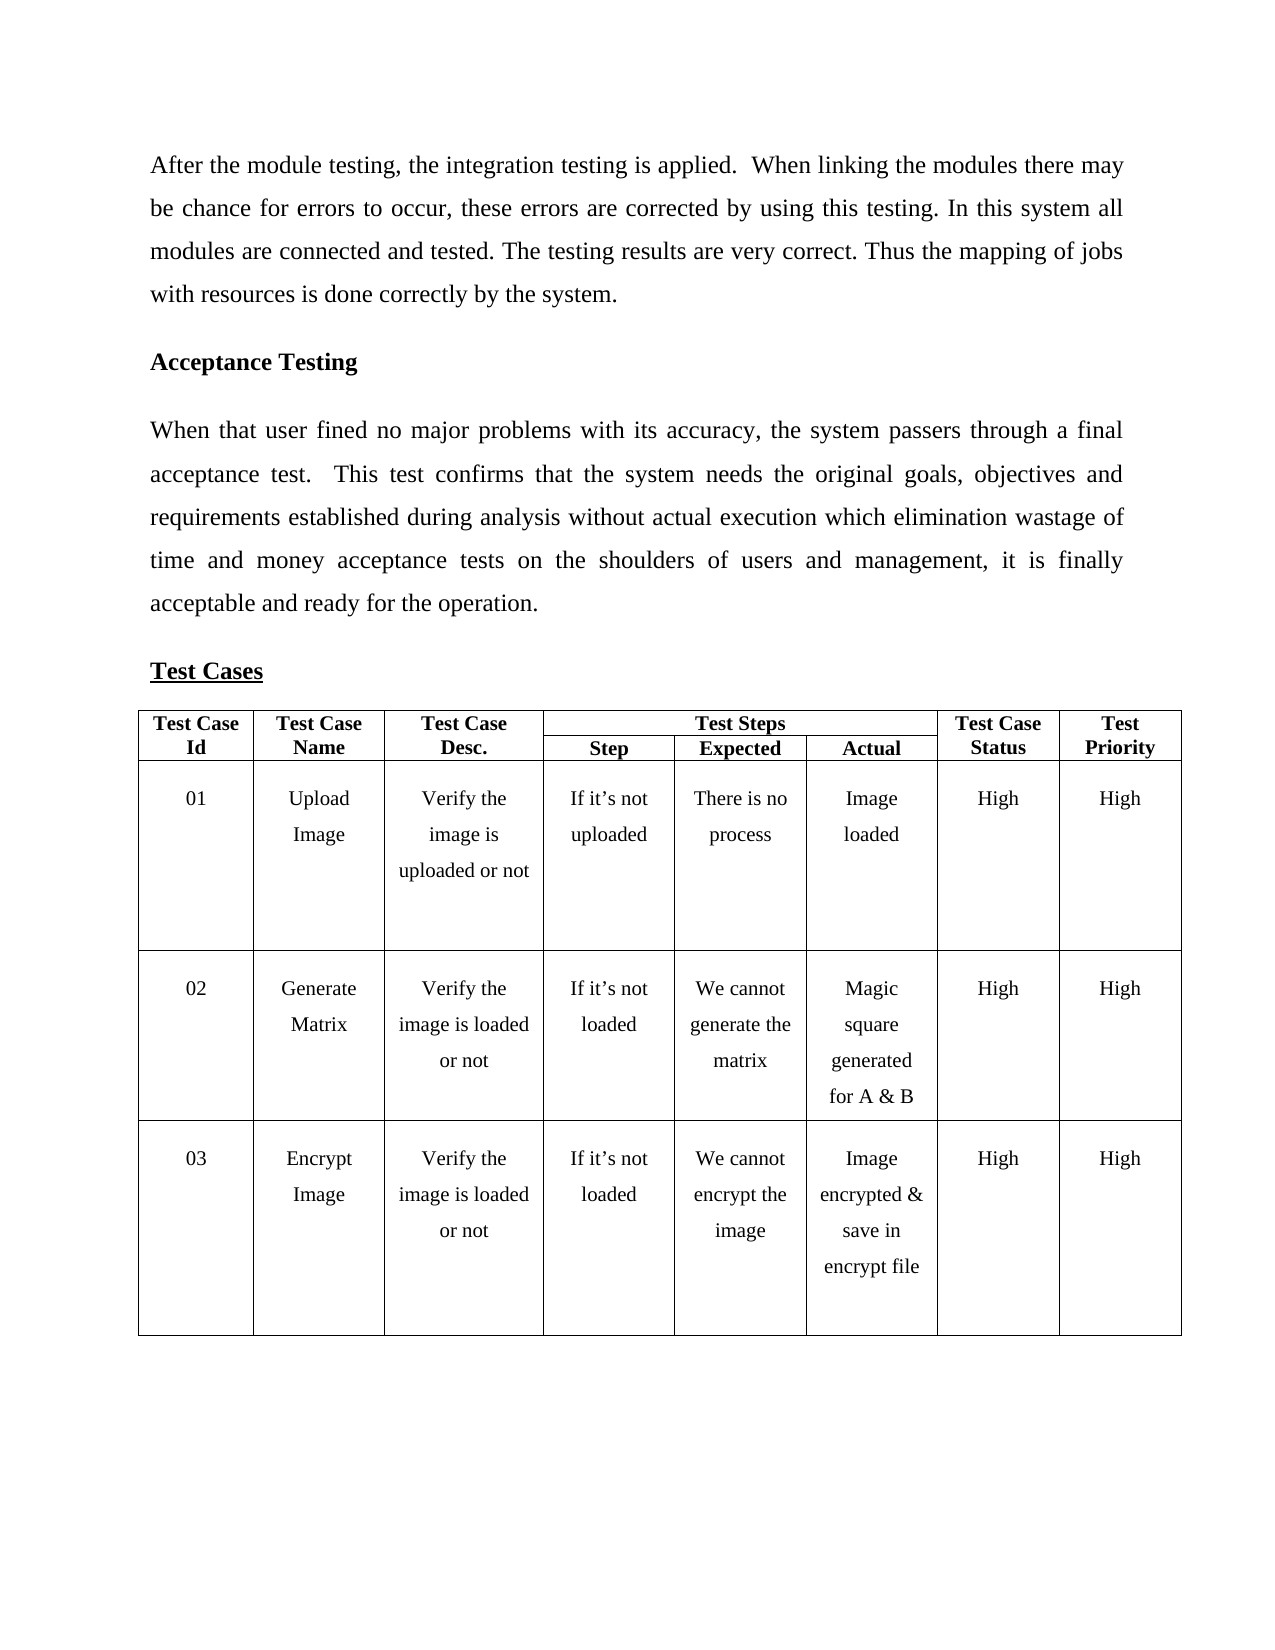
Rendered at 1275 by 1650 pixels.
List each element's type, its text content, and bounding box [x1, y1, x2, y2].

table_header Test Case Desc. [385, 711, 543, 760]
table_cell Generate Matrix [254, 951, 384, 1120]
table_cell Verify the image is loaded or not [385, 951, 543, 1120]
table_cell Magic square generated for A & B [807, 951, 937, 1120]
table_cell 02 [139, 951, 253, 1120]
text After the module testing, the integration testing is applied. When linking the modules there may be chance for errors to occur, these errors are corrected by using this testing. In this system all modules are connected and tested. The testing results are very correct. Thus the mapping of jobs with resources is done correctly by the system. [150, 150, 1125, 308]
table_cell There is no process [675, 761, 806, 949]
table_cell High [938, 1121, 1059, 1335]
table_cell We cannot encrypt the image [675, 1121, 806, 1335]
table_cell Image encrypted & save in encrypt file [807, 1121, 937, 1335]
table_cell High [938, 951, 1059, 1120]
table_cell High [1060, 951, 1181, 1120]
table_cell Encrypt Image [254, 1121, 384, 1335]
table_cell Image loaded [807, 761, 937, 949]
table_header Test Priority [1060, 711, 1181, 760]
table_cell If it’s not loaded [544, 951, 674, 1120]
table_cell 03 [139, 1121, 253, 1335]
table_cell Verify the image is uploaded or not [385, 761, 543, 949]
table_header Test Steps [544, 711, 937, 735]
text When that user fined no major problems with its accuracy, the system passers through a final acceptance test. This test confirms that the system needs the original goals, objectives and requirements established during analysis without actual execution which elimination wastage of time and money acceptance tests on the shoulders of users and management, it is finally acceptable and ready for the operation. [150, 416, 1125, 617]
text Test Cases [150, 656, 1125, 685]
table_header Test Case Status [938, 711, 1059, 760]
table_header Test Case Id [139, 711, 253, 760]
table_cell Step [544, 736, 674, 760]
table_cell High [1060, 1121, 1181, 1335]
table_cell 01 [139, 761, 253, 949]
table_cell If it’s not uploaded [544, 761, 674, 949]
table_cell We cannot generate the matrix [675, 951, 806, 1120]
table_cell High [1060, 761, 1181, 949]
table_cell High [938, 761, 1059, 949]
table_cell Expected [675, 736, 806, 760]
table_cell Upload Image [254, 761, 384, 949]
text Acceptance Testing [150, 347, 1125, 376]
table_cell If it’s not loaded [544, 1121, 674, 1335]
table_header Test Case Name [254, 711, 384, 760]
table_cell Actual [807, 736, 937, 760]
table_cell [385, 1121, 543, 1335]
